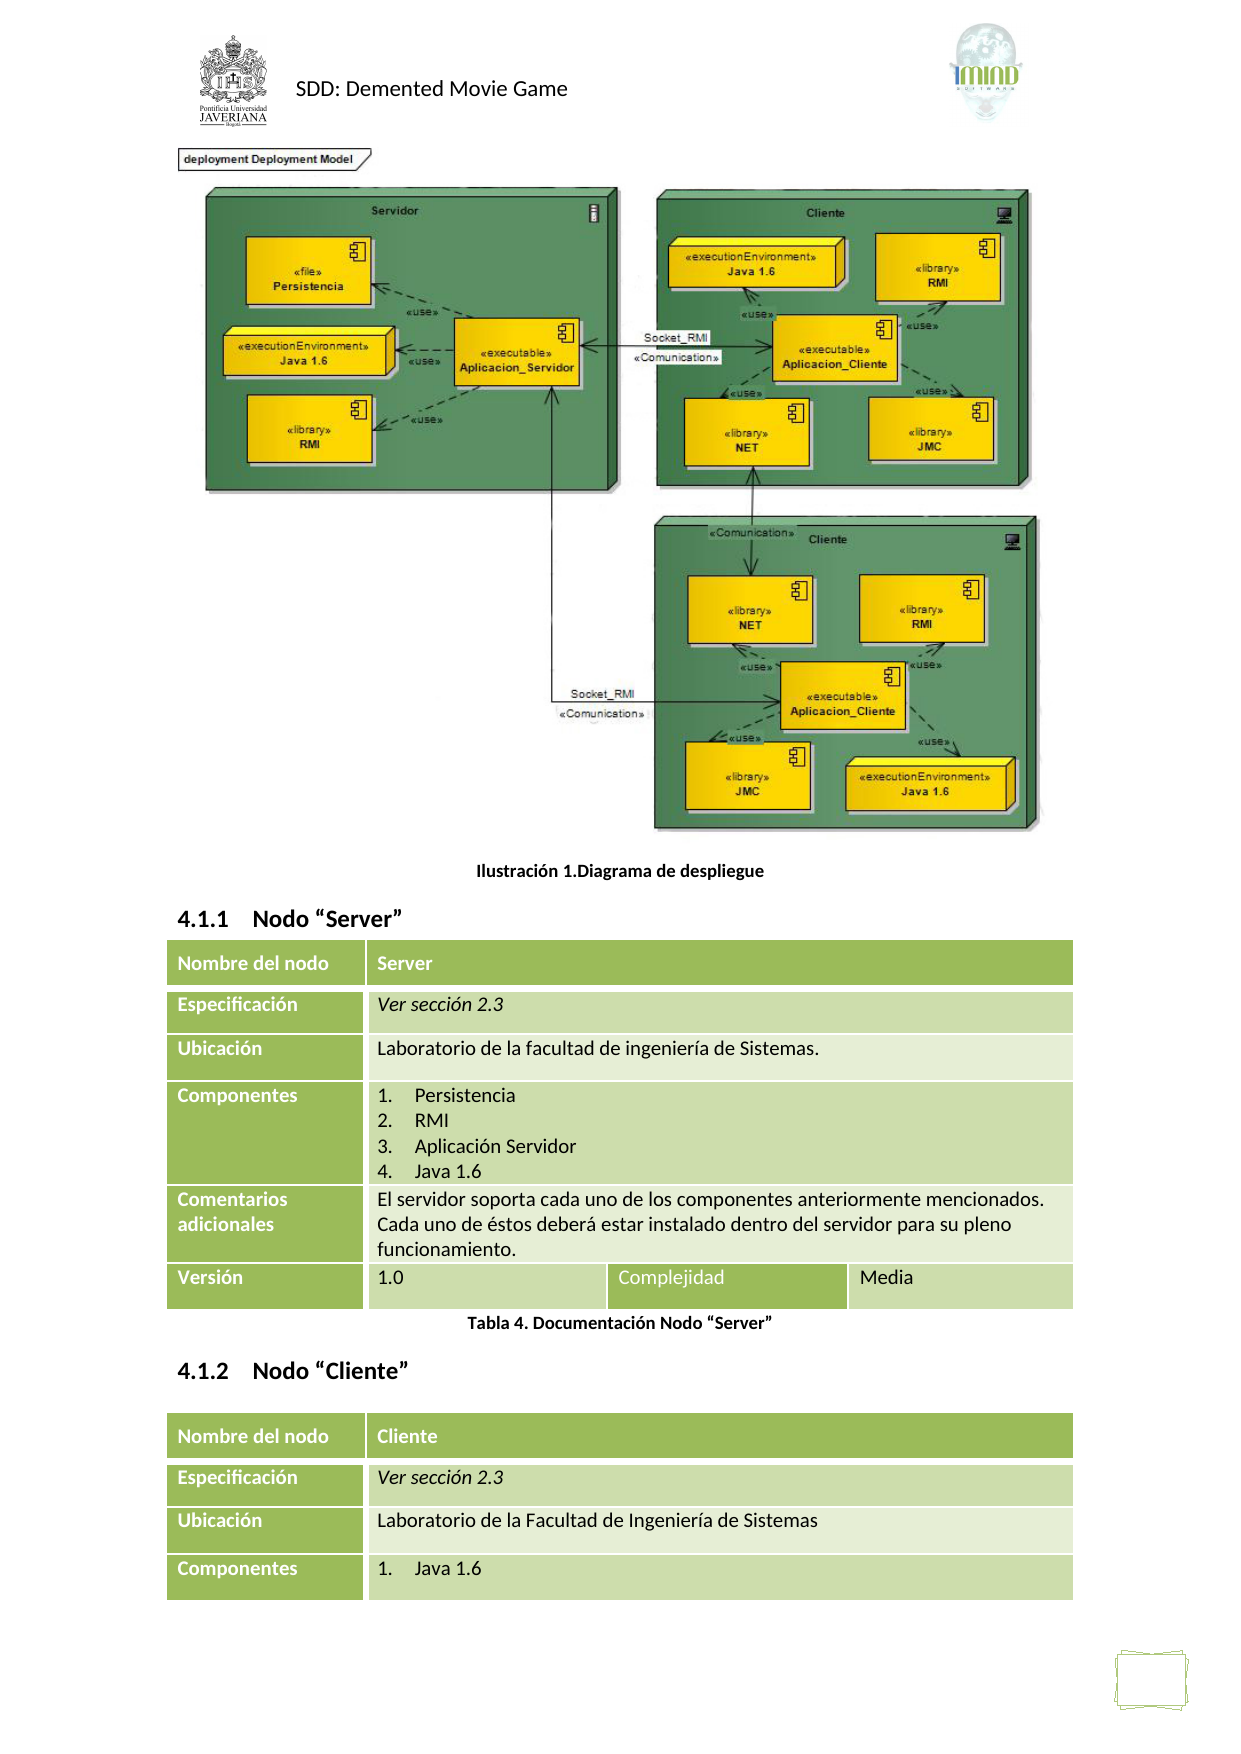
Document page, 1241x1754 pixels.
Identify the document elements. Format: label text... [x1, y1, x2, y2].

list Nodo “Cliente” [177, 1355, 1063, 1386]
table_cell Ubicación [167, 1035, 363, 1080]
table_cell 1.0 [369, 1264, 606, 1309]
table_cell Laboratorio de la Facultad de Ingeniería de Sistemas [369, 1508, 1073, 1553]
table_cell El servidor soporta cada uno de los componentes anteriormente mencionados. Cada uno de éstos deberá estar instalado dentro del servidor para su pleno funcionamiento. [369, 1186, 1073, 1262]
table_cell Especificación [167, 992, 363, 1033]
table_header Nombre del nodo [167, 1413, 365, 1458]
table_cell Persistencia RMI Aplicación Servidor Java 1.6 [369, 1082, 1073, 1184]
picture [177, 147, 1063, 856]
table_header Nombre del nodo [167, 940, 365, 985]
table_cell Componentes [167, 1082, 363, 1184]
table_cell Complejidad [608, 1264, 847, 1309]
table_cell Ubicación [167, 1508, 363, 1553]
table_cell Laboratorio de la facultad de ingeniería de Sistemas. [369, 1035, 1073, 1080]
picture [200, 35, 267, 127]
table_header Cliente [367, 1413, 1073, 1458]
table_header Server [367, 940, 1073, 985]
picture [948, 23, 1029, 127]
table_cell Componentes [167, 1555, 363, 1600]
table_cell Media [849, 1264, 1073, 1309]
list Nodo “Server” [177, 903, 1063, 934]
table_cell Ver sección 2.3 [369, 1465, 1073, 1506]
table_cell Comentarios adicionales [167, 1186, 363, 1262]
table_cell Especificación [167, 1465, 363, 1506]
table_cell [369, 1555, 1073, 1600]
table_cell Versión [167, 1264, 363, 1309]
table_cell Ver sección 2.3 [369, 992, 1073, 1033]
